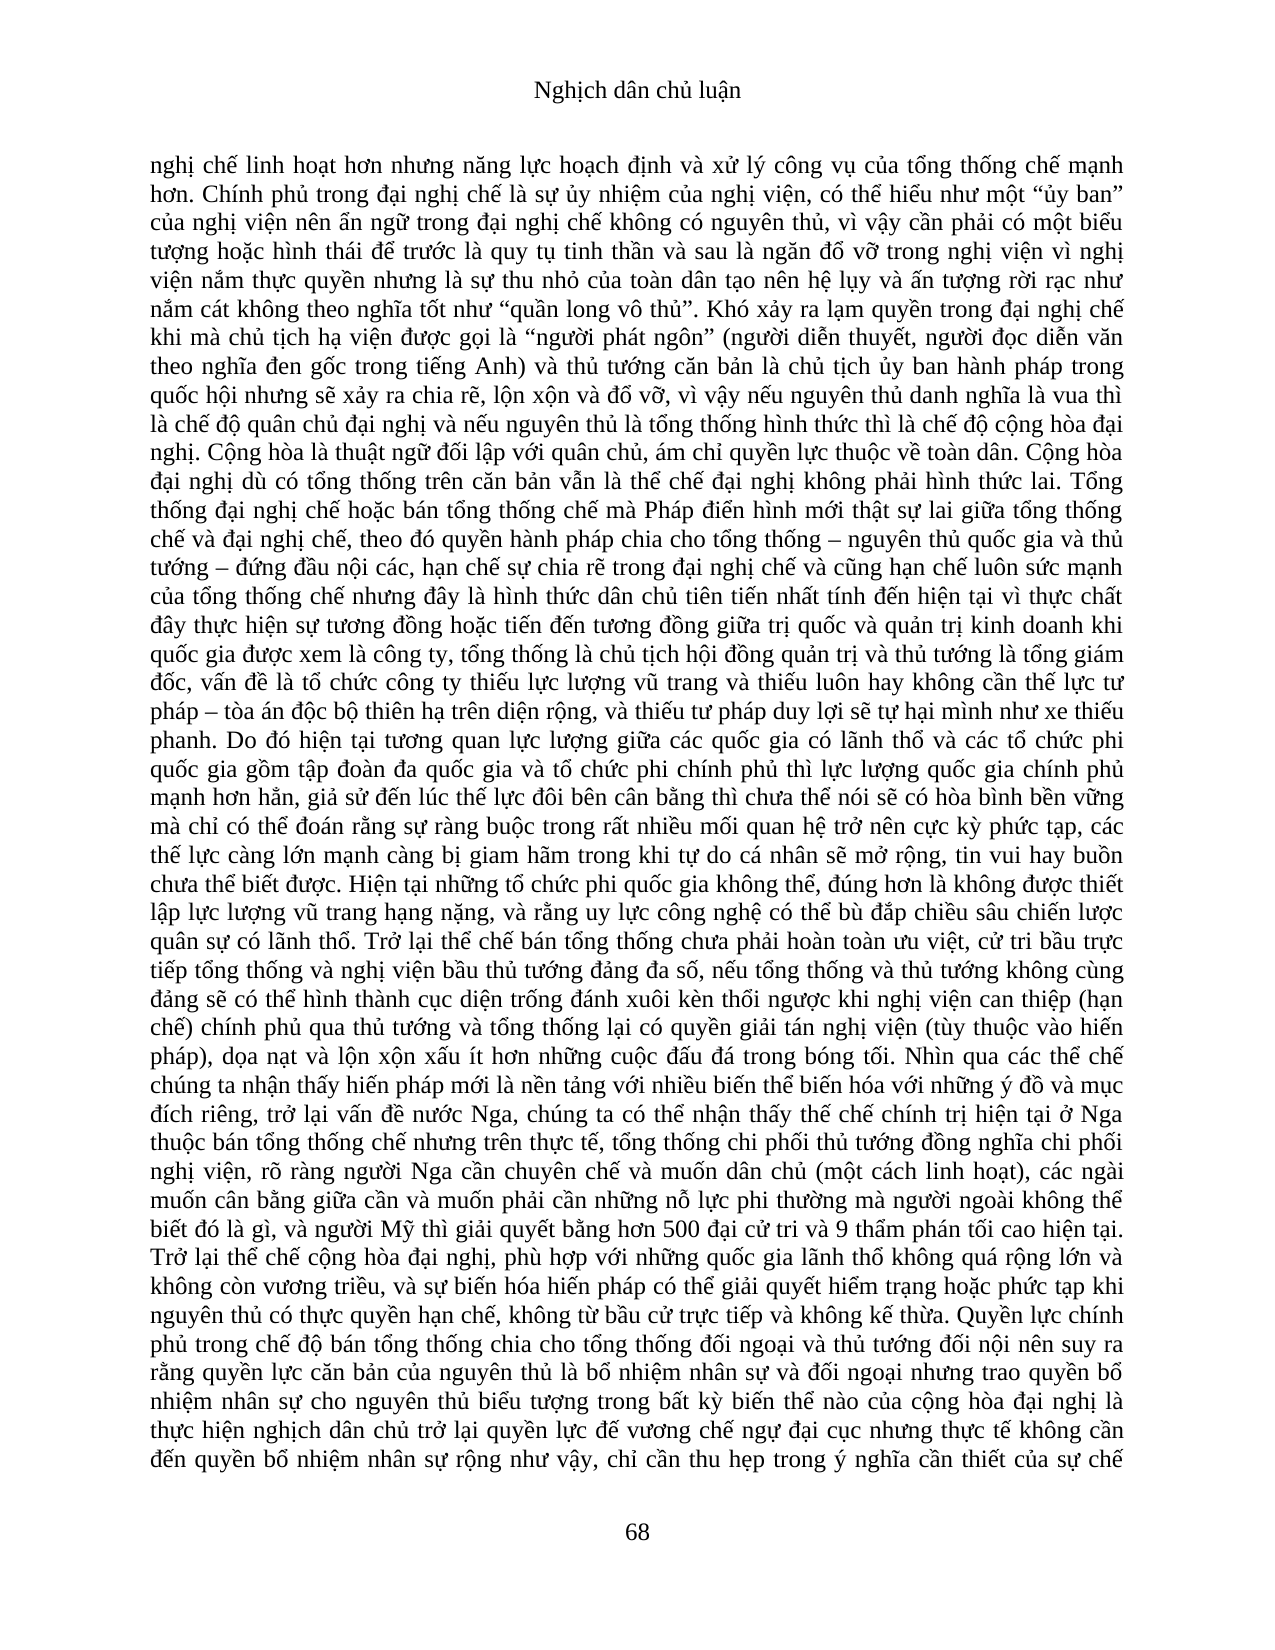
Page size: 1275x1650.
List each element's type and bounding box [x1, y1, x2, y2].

text [150, 150, 1125, 1472]
